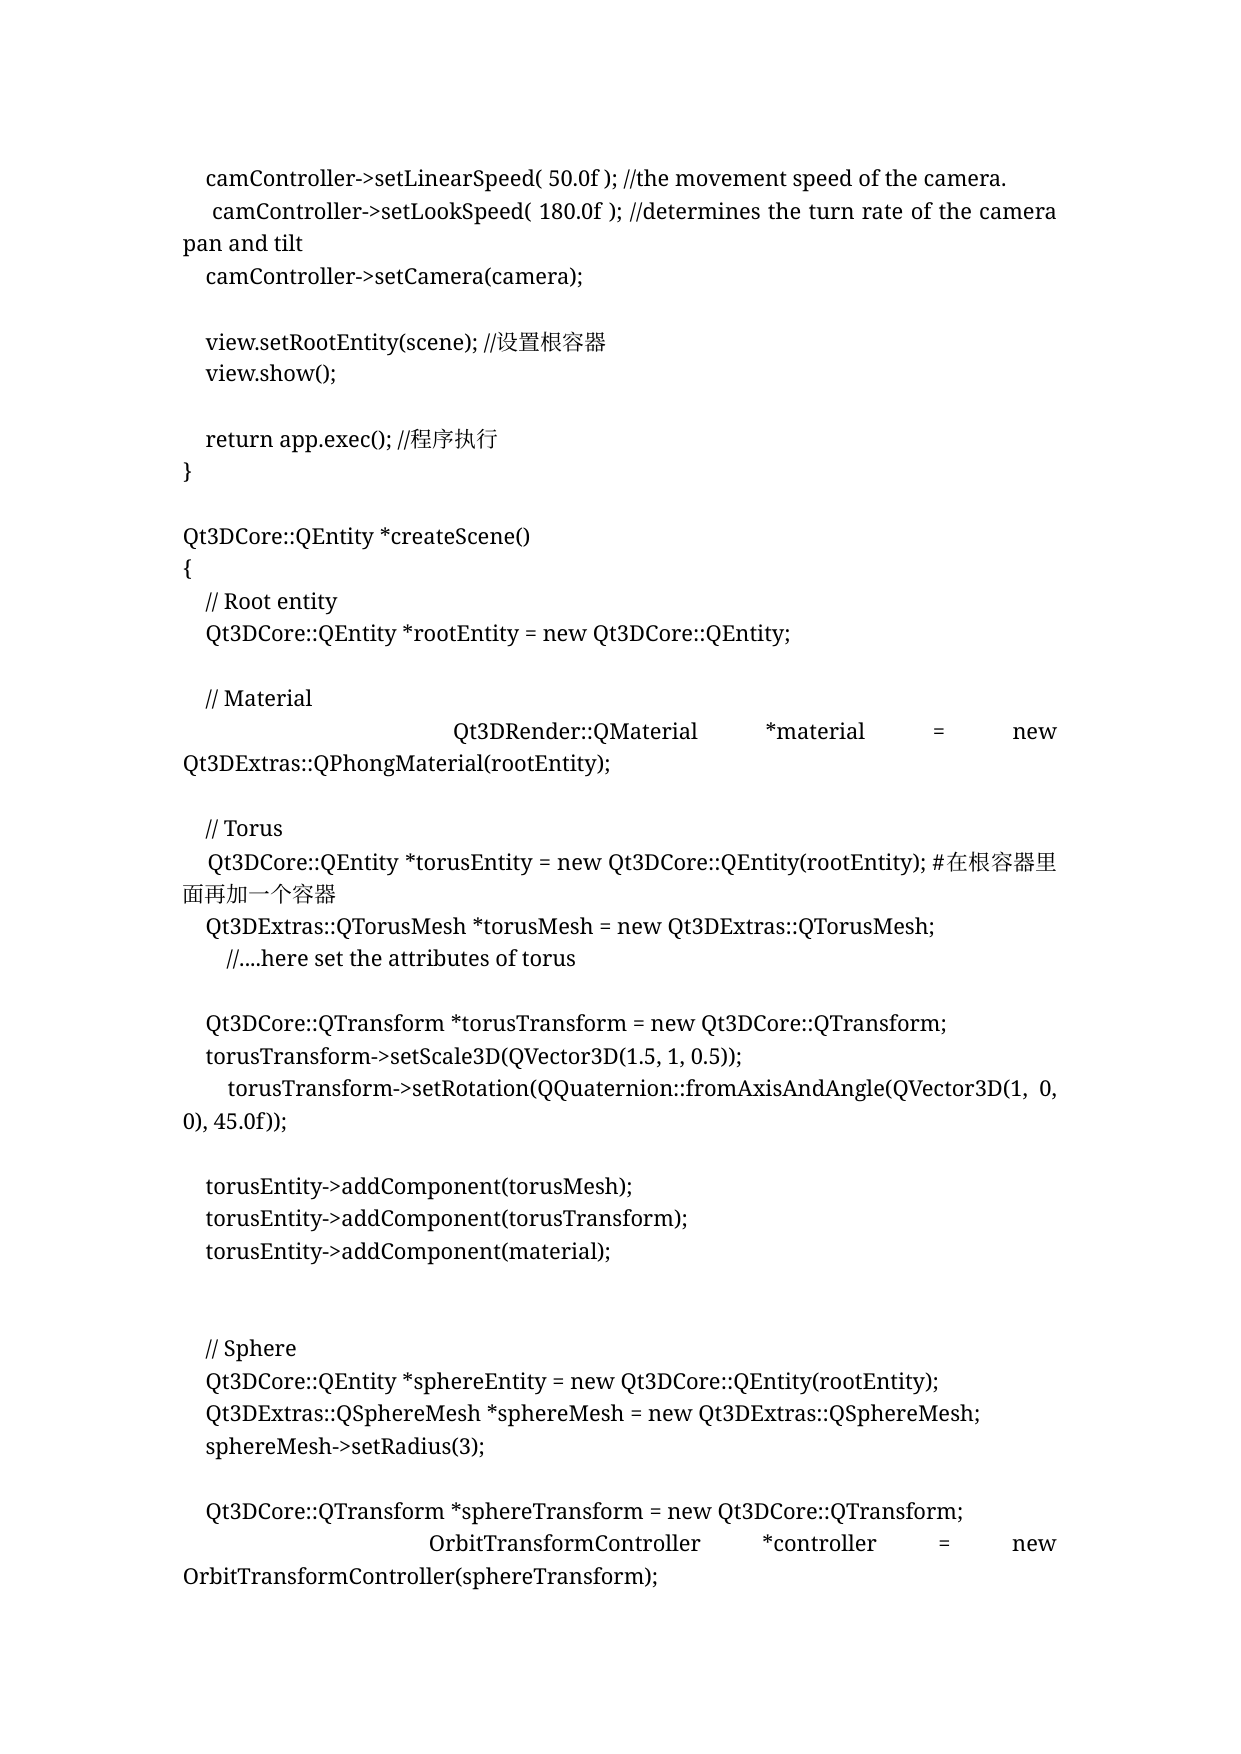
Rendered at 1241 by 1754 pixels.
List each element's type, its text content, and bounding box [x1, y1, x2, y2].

text //....here set the attributes of torus [183, 942, 1058, 974]
text camController->setLinearSpeed( 50.0f ); //the movement speed of the camera. [183, 162, 1058, 194]
text torusEntity->addComponent(material); [183, 1234, 1058, 1267]
text camController->setLookSpeed( 180.0f ); //determines the turn rate of the camera pan and tilt [183, 194, 1058, 259]
text // Sphere [183, 1332, 1058, 1364]
text Qt3DCore::QTransform *torusTransform = new Qt3DCore::QTransform; [183, 1007, 1058, 1039]
text torusTransform->setRotation(QQuaternion::fromAxisAndAngle(QVector3D(1, 0, 0), 45.0f)); [183, 1072, 1058, 1137]
text Qt3DExtras::QSphereMesh *sphereMesh = new Qt3DExtras::QSphereMesh; [183, 1397, 1058, 1429]
text Qt3DCore::QEntity *createScene() [183, 519, 1058, 552]
text // Root entity [183, 584, 1058, 617]
text // Torus [183, 812, 1058, 844]
text torusEntity->addComponent(torusTransform); [183, 1202, 1058, 1234]
text return app.exec(); //程序执行 [183, 422, 1058, 454]
text Qt3DCore::QTransform *sphereTransform = new Qt3DCore::QTransform; [183, 1494, 1058, 1527]
text { [183, 552, 1058, 584]
text view.setRootEntity(scene); //设置根容器 [183, 324, 1058, 357]
text Qt3DCore::QEntity *rootEntity = new Qt3DCore::QEntity; [183, 617, 1058, 649]
text OrbitTransformController *controller = new OrbitTransformController(sphereTransform); [183, 1527, 1058, 1592]
text view.show(); [183, 357, 1058, 389]
text torusEntity->addComponent(torusMesh); [183, 1169, 1058, 1202]
text torusTransform->setScale3D(QVector3D(1.5, 1, 0.5)); [183, 1039, 1058, 1072]
text Qt3DCore::QEntity *torusEntity = new Qt3DCore::QEntity(rootEntity); #在根容器里面再加一个容器 [183, 844, 1058, 909]
text Qt3DRender::QMaterial *material = new Qt3DExtras::QPhongMaterial(rootEntity); [183, 714, 1058, 779]
text } [183, 454, 1058, 487]
text // Material [183, 682, 1058, 714]
text camController->setCamera(camera); [183, 259, 1058, 292]
text sphereMesh->setRadius(3); [183, 1429, 1058, 1462]
text Qt3DCore::QEntity *sphereEntity = new Qt3DCore::QEntity(rootEntity); [183, 1364, 1058, 1397]
text Qt3DExtras::QTorusMesh *torusMesh = new Qt3DExtras::QTorusMesh; [183, 909, 1058, 942]
